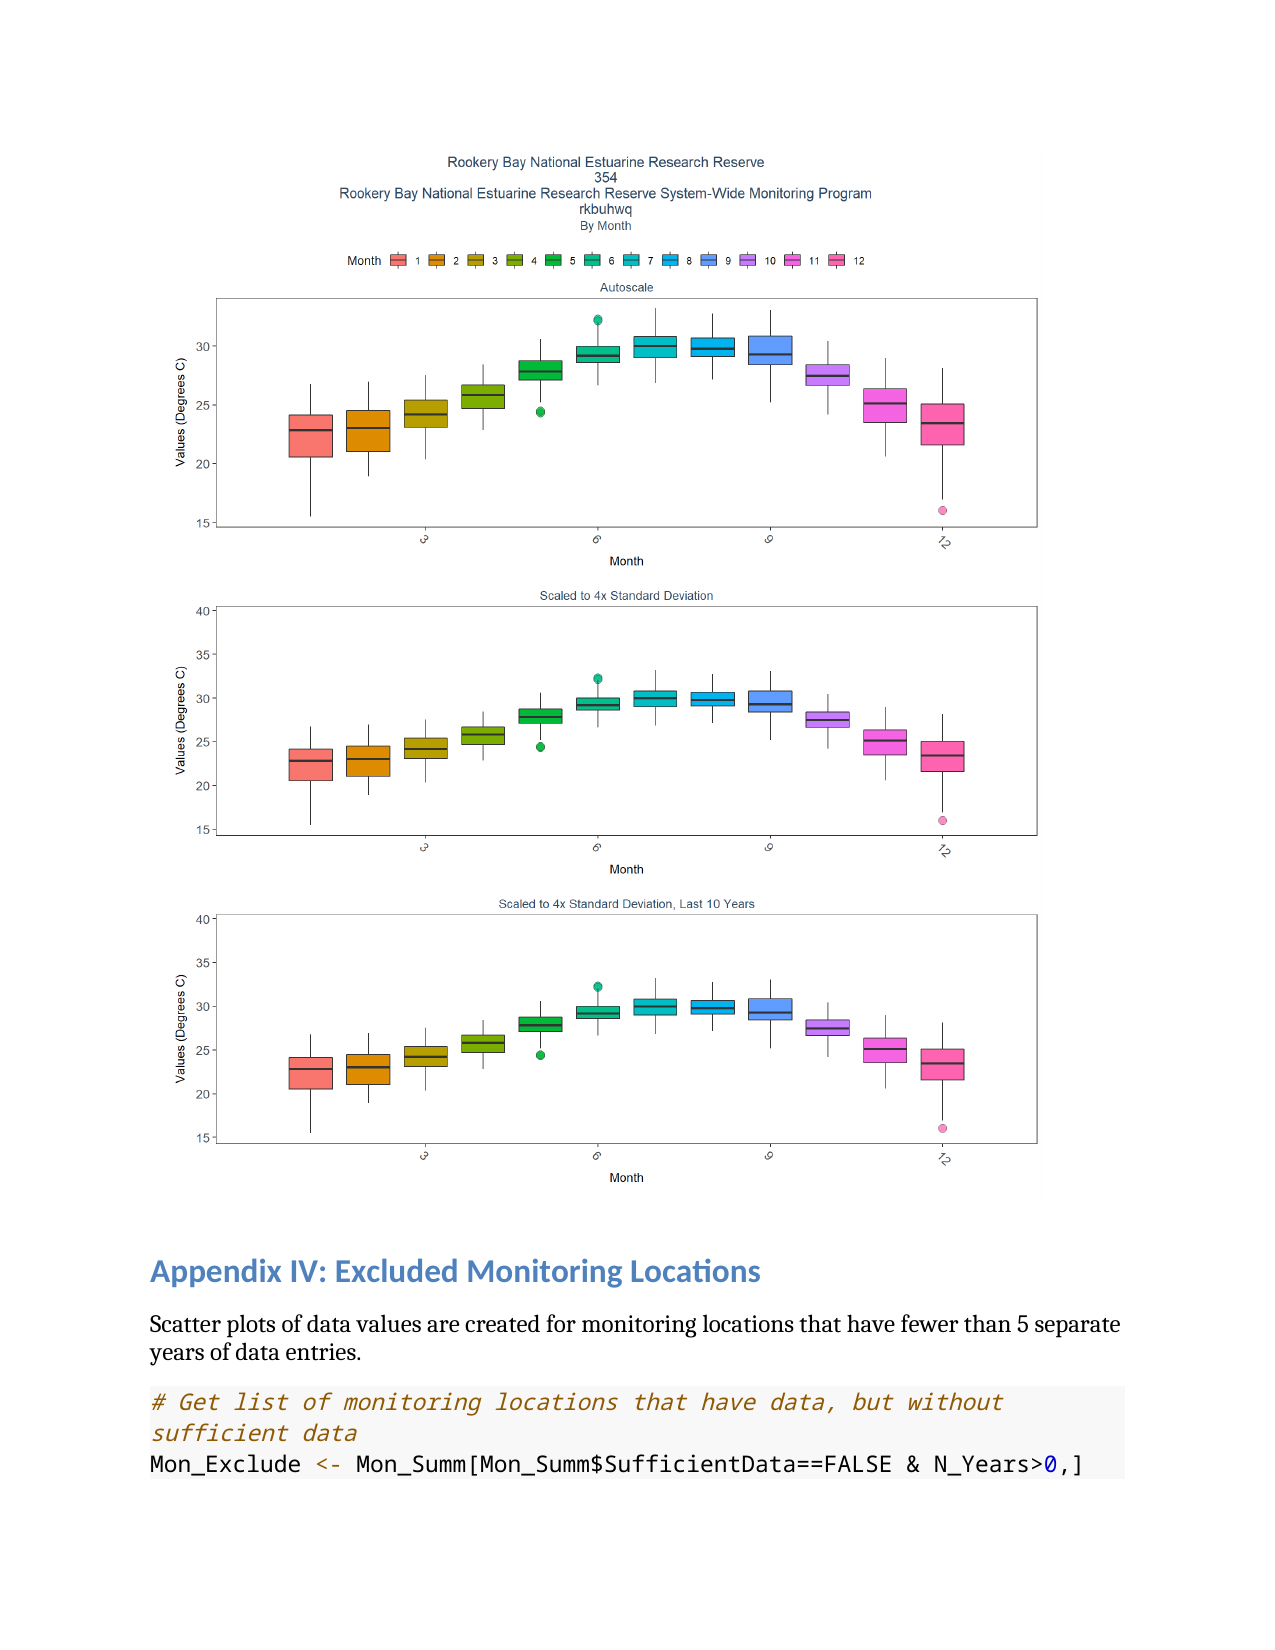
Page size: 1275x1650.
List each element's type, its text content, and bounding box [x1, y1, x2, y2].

text Scatter plots of data values are created for monitoring locations that have fewer than 5 separate years of data entries. [150, 1309, 1125, 1367]
subtitle Appendix IV: Excluded Monitoring Locations [150, 1250, 1125, 1291]
picture [168, 150, 1044, 1200]
